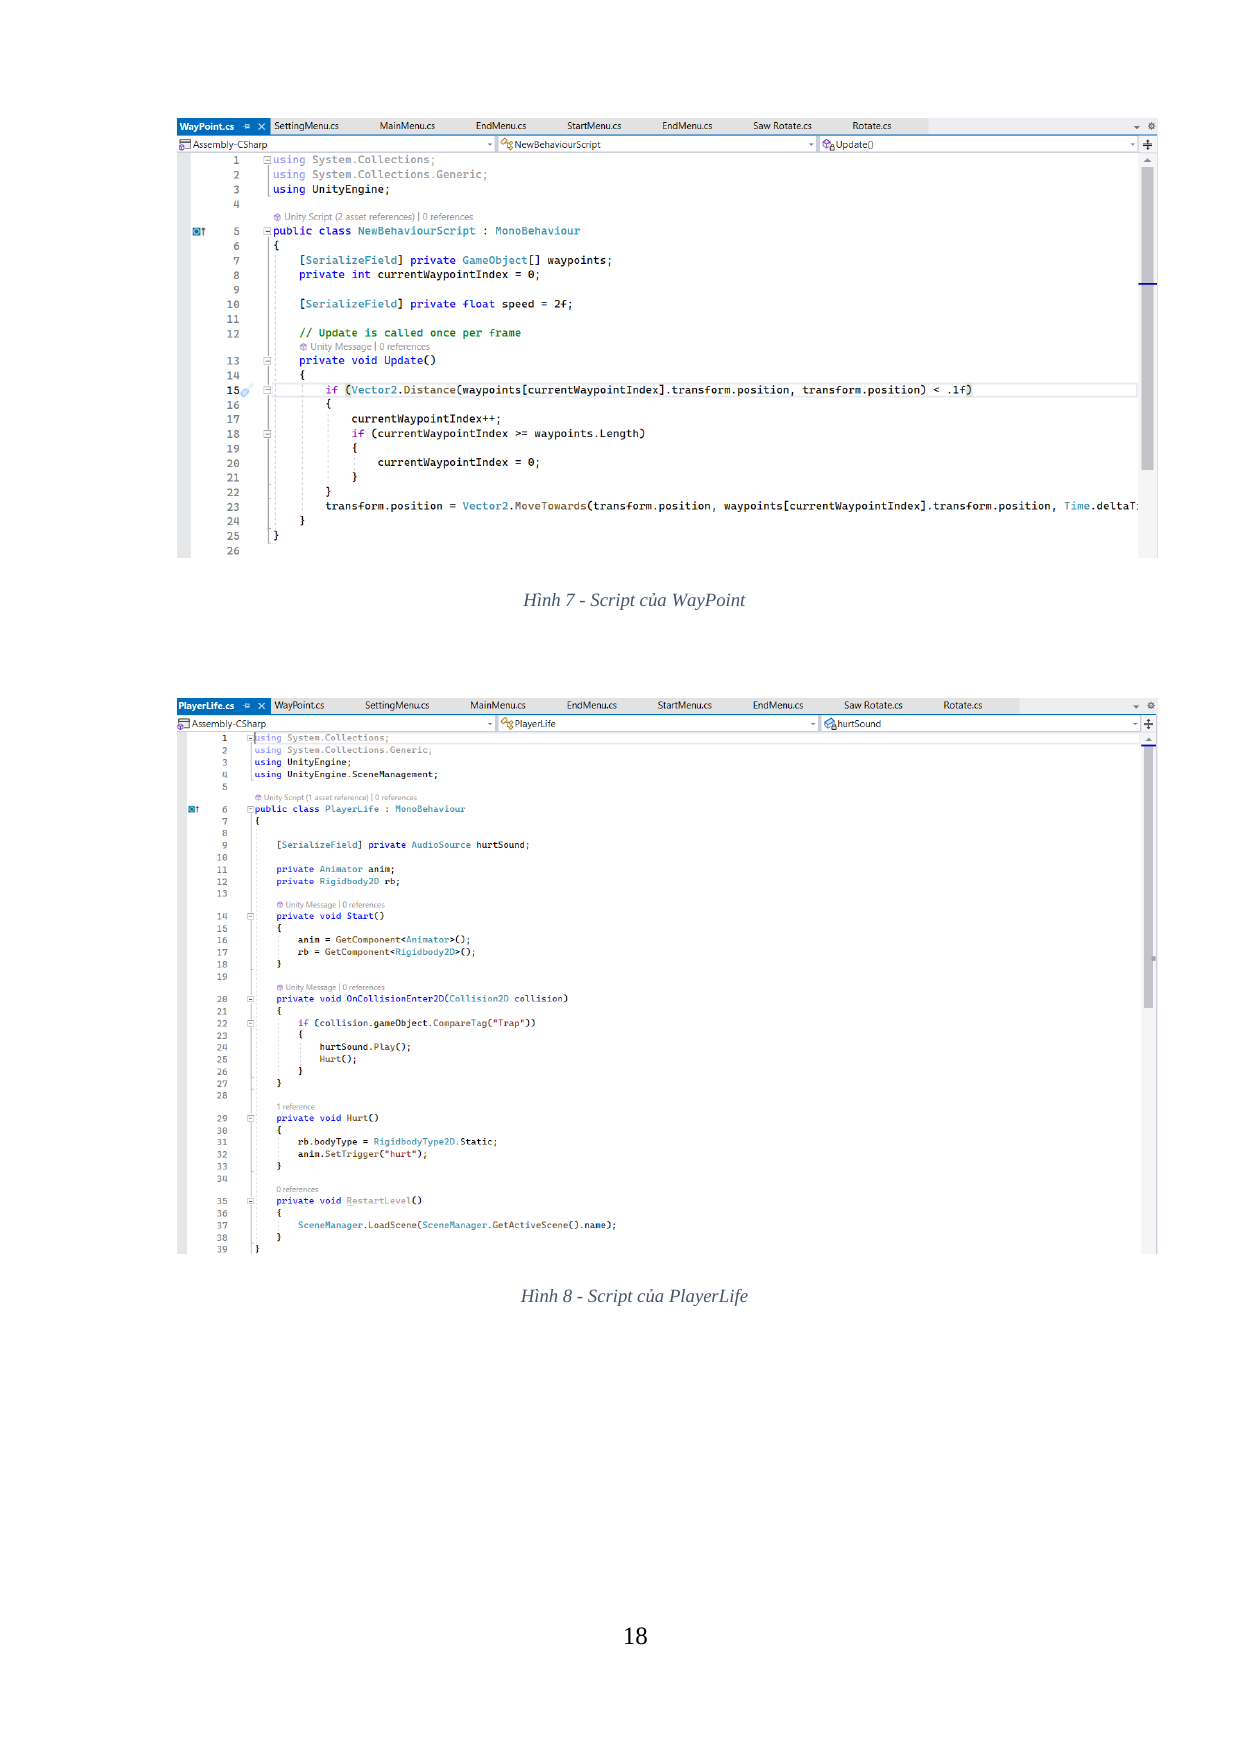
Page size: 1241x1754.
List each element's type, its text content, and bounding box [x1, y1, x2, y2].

picture [177, 698, 1158, 1254]
picture [177, 118, 1158, 558]
